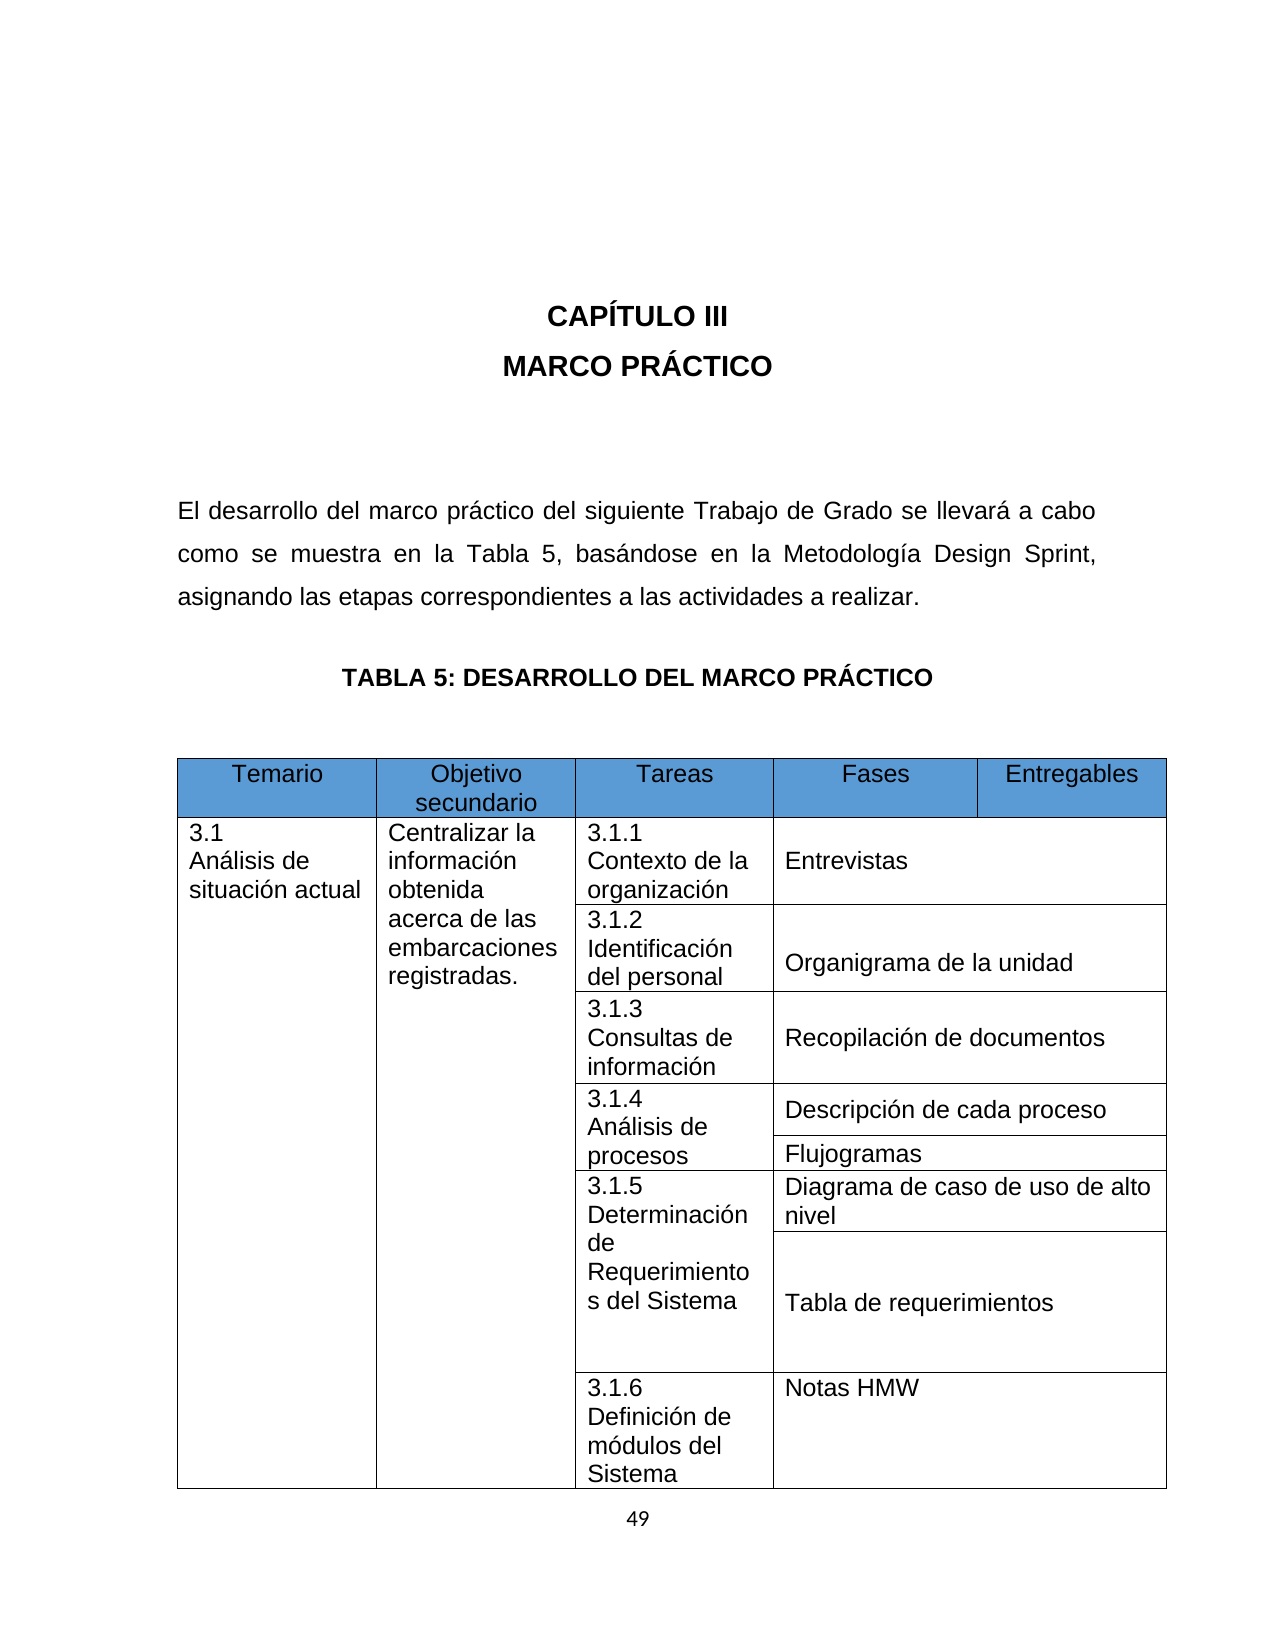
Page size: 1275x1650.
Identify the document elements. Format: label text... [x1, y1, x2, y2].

table_cell Diagrama de caso de uso de alto nivel [774, 1171, 1166, 1231]
table_cell Recopilación de documentos [774, 992, 1166, 1082]
table_cell 3.1.5 Determinación de Requerimientos del Sistema [576, 1171, 773, 1372]
text CAPÍTULO III [177, 299, 1098, 332]
table_cell 3.1.2 Identificación del personal [576, 905, 773, 991]
table_header Entregables [978, 759, 1166, 817]
text MARCO PRÁCTICO [177, 349, 1098, 382]
table_cell Descripción de cada proceso [774, 1084, 1166, 1135]
table_cell Notas HMW [774, 1373, 1166, 1488]
table_cell 3.1.1 Contexto de la organización [576, 818, 773, 904]
table_cell 3.1.3 Consultas de información [576, 992, 773, 1082]
text El desarrollo del marco práctico del siguiente Trabajo de Grado se llevará a cabo como se muestra en la Tabla 5, basándose en la Metodología Design Sprint, asignando las etapas correspondientes a las actividades a realizar. [177, 496, 1098, 611]
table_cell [576, 1373, 773, 1488]
table_cell 3.1 Análisis de situación actual [178, 818, 376, 1488]
table_cell Organigrama de la unidad [774, 905, 1166, 991]
table_cell Entrevistas [774, 818, 1166, 904]
table_header Objetivo secundario [377, 759, 575, 817]
table_cell Flujogramas [774, 1136, 1166, 1170]
table_header Fases [774, 759, 977, 817]
table_cell 3.1.4 Análisis de procesos [576, 1084, 773, 1170]
table_cell Centralizar la información obtenida acerca de las embarcaciones registradas. [377, 818, 575, 1488]
table_header Temario [178, 759, 376, 817]
table_cell Tabla de requerimientos [774, 1232, 1166, 1372]
text TABLA 5: DESARROLLO DEL MARCO PRÁCTICO [177, 663, 1098, 692]
table_header Tareas [576, 759, 773, 817]
